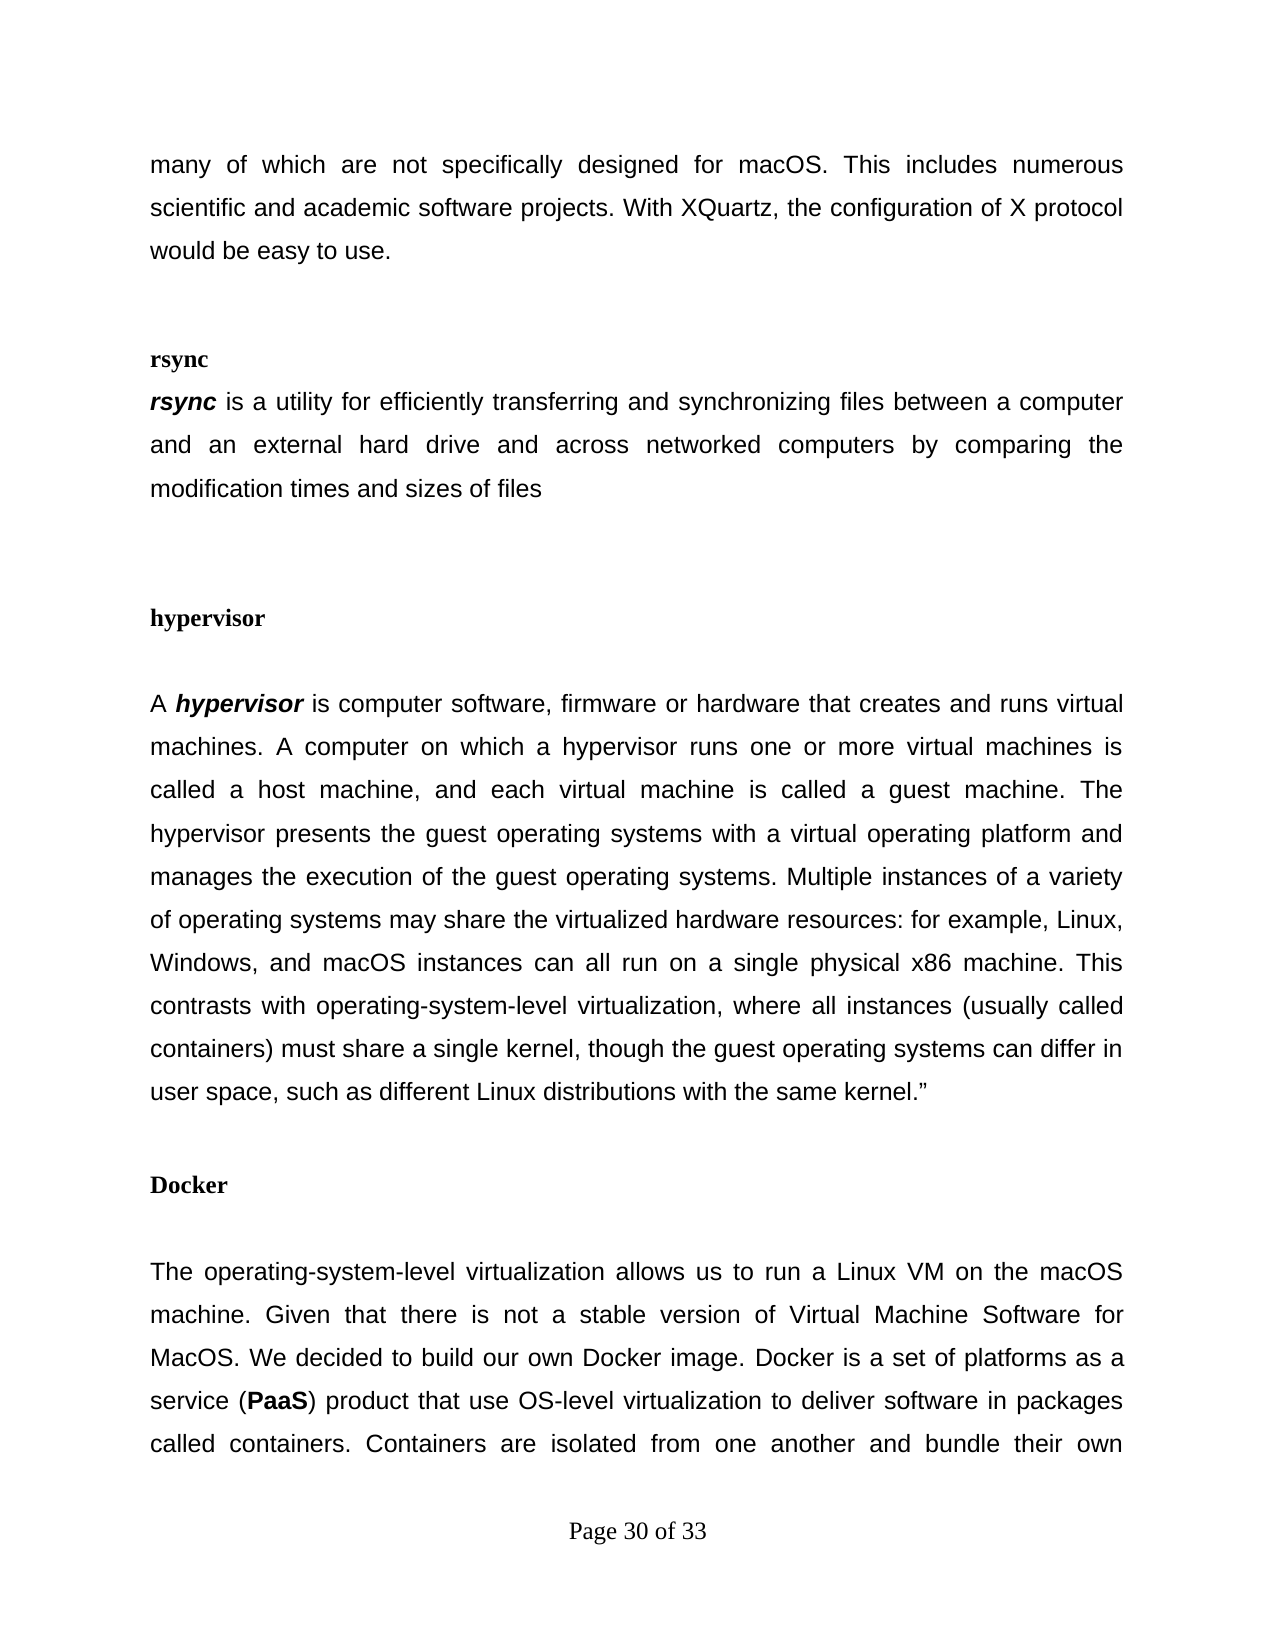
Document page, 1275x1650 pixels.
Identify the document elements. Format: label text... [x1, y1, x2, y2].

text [150, 1257, 1125, 1458]
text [150, 150, 1125, 265]
subtitle rsync [150, 344, 1125, 373]
subtitle Docker [150, 1170, 1125, 1199]
subtitle hypervisor [150, 603, 1125, 632]
text A hypervisor is computer software, firmware or hardware that creates and runs virtual machines. A computer on which a hypervisor runs one or more virtual machines is called a host machine, and each virtual machine is called a guest machine. The hypervisor presents the guest operating systems with a virtual operating platform and manages the execution of the guest operating systems. Multiple instances of a variety of operating systems may share the virtualized hardware resources: for example, Linux, Windows, and macOS instances can all run on a single physical x86 machine. This contrasts with operating-system-level virtualization, where all instances (usually called containers) must share a single kernel, though the guest operating systems can differ in user space, such as different Linux distributions with the same kernel.” [150, 689, 1125, 1106]
text rsync is a utility for efficiently transferring and synchronizing files between a computer and an external hard drive and across networked computers by comparing the modification times and sizes of files [150, 387, 1125, 502]
